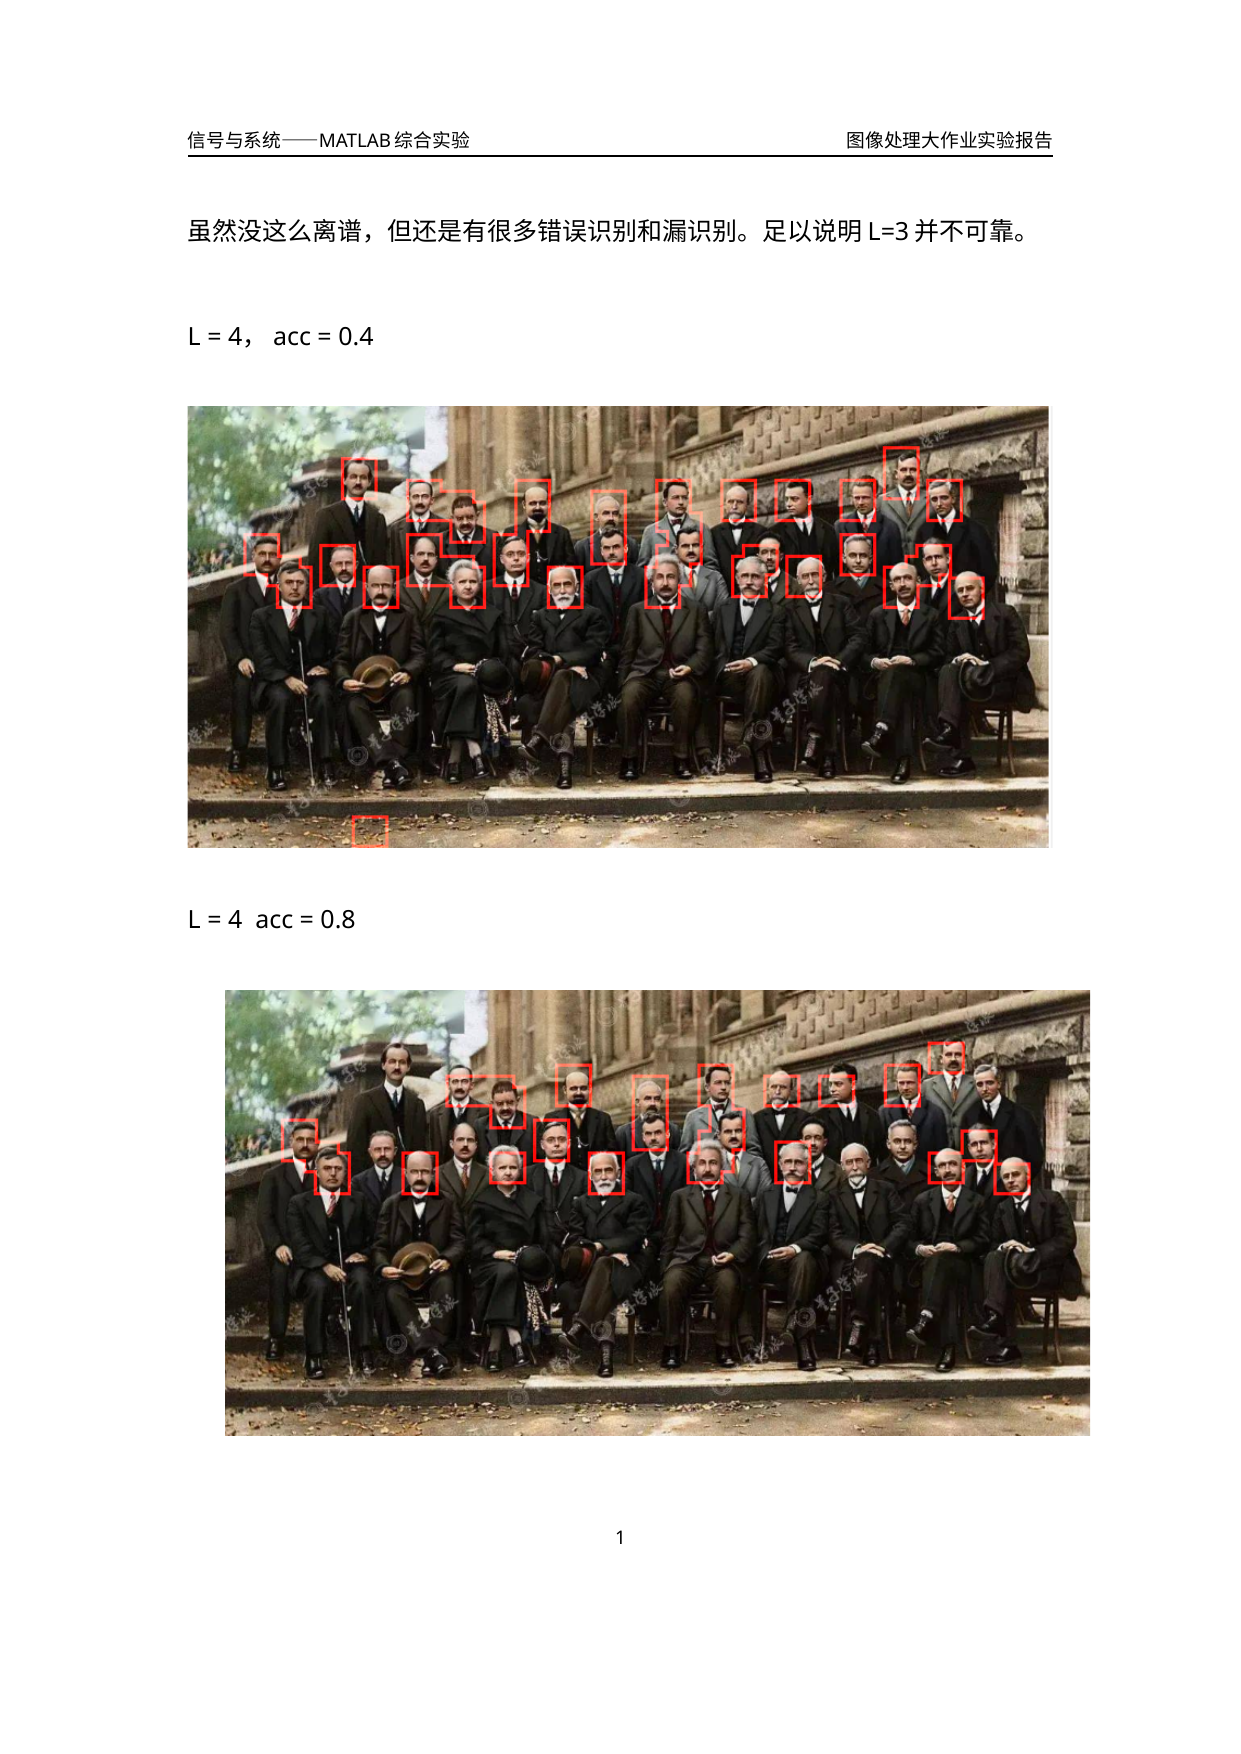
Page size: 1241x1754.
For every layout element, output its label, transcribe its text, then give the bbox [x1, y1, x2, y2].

text 虽然没这么离谱，但还是有很多错误识别和漏识别。足以说明L=3并不可靠。 [187, 196, 1053, 263]
picture [225, 990, 1091, 1436]
text L = 4， acc = 0.4 [187, 301, 1053, 369]
text L = 4 acc = 0.8 [187, 885, 1053, 953]
picture [187, 406, 1053, 848]
